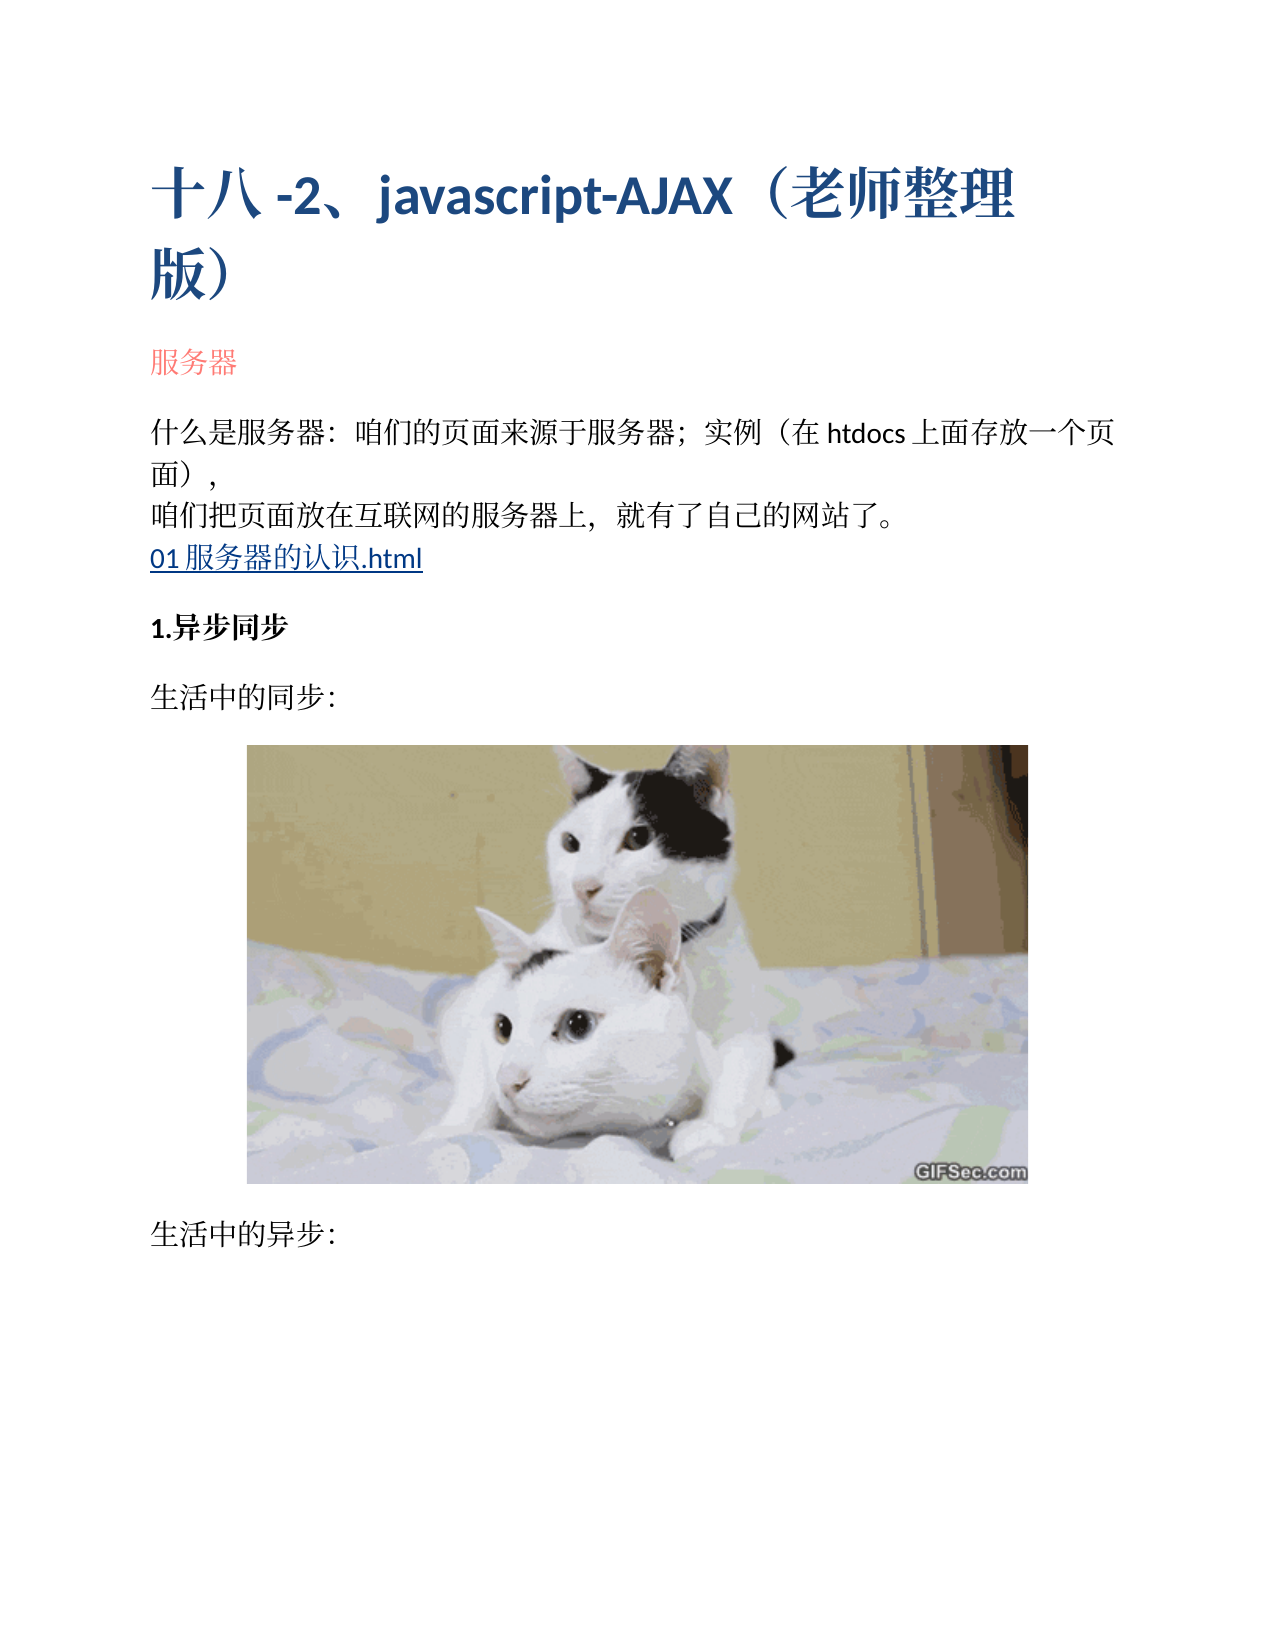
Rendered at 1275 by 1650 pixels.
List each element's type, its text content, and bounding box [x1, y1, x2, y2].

picture [246, 745, 1029, 1184]
text 什么是服务器：咱们的页面来源于服务器；实例（在htdocs上面存放一个页面）， [150, 409, 1125, 493]
text 咱们把页面放在互联网的服务器上，就有了自己的网站了。 [150, 493, 1125, 535]
text 服务器 [150, 340, 1125, 382]
text 生活中的异步： [150, 1212, 1125, 1254]
text 01服务器的认识.html [150, 535, 1125, 577]
text 十八 -2、javascript-AJAX（老师整理版） [150, 150, 1125, 312]
text 生活中的同步： [150, 675, 1125, 717]
text 1.异步同步 [150, 605, 1125, 647]
